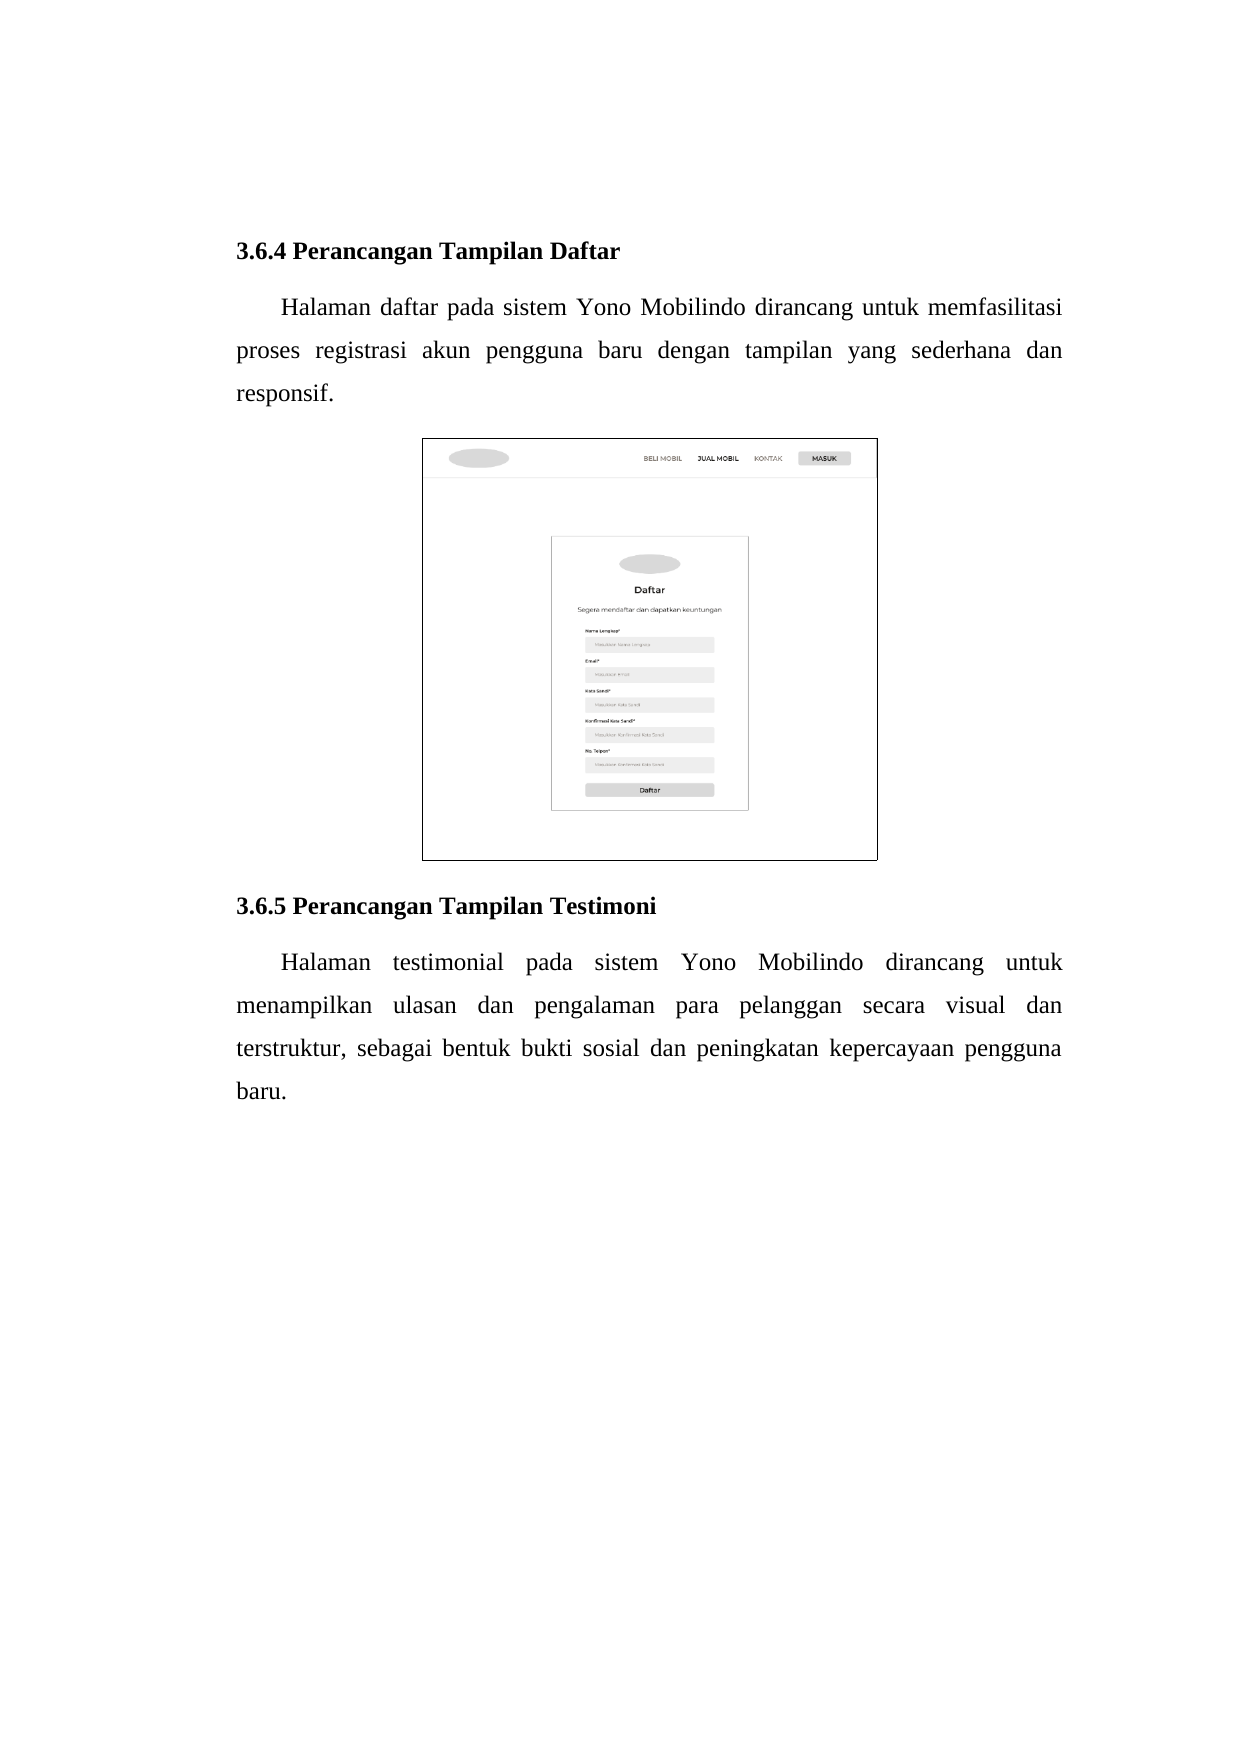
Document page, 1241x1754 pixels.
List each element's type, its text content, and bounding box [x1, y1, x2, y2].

picture [423, 439, 877, 860]
text Halaman testimonial pada sistem Yono Mobilindo dirancang untuk menampilkan ulasan dan pengalaman para pelanggan secara visual dan terstruktur, sebagai bentuk bukti sosial dan peningkatan kepercayaan pengguna baru. [236, 947, 1063, 1105]
text Halaman daftar pada sistem Yono Mobilindo dirancang untuk memfasilitasi proses registrasi akun pengguna baru dengan tampilan yang sederhana dan responsif. [236, 292, 1063, 407]
subtitle 3.6.5 Perancangan Tampilan Testimoni [236, 891, 1063, 920]
subtitle 3.6.4 Perancangan Tampilan Daftar [236, 236, 1063, 265]
